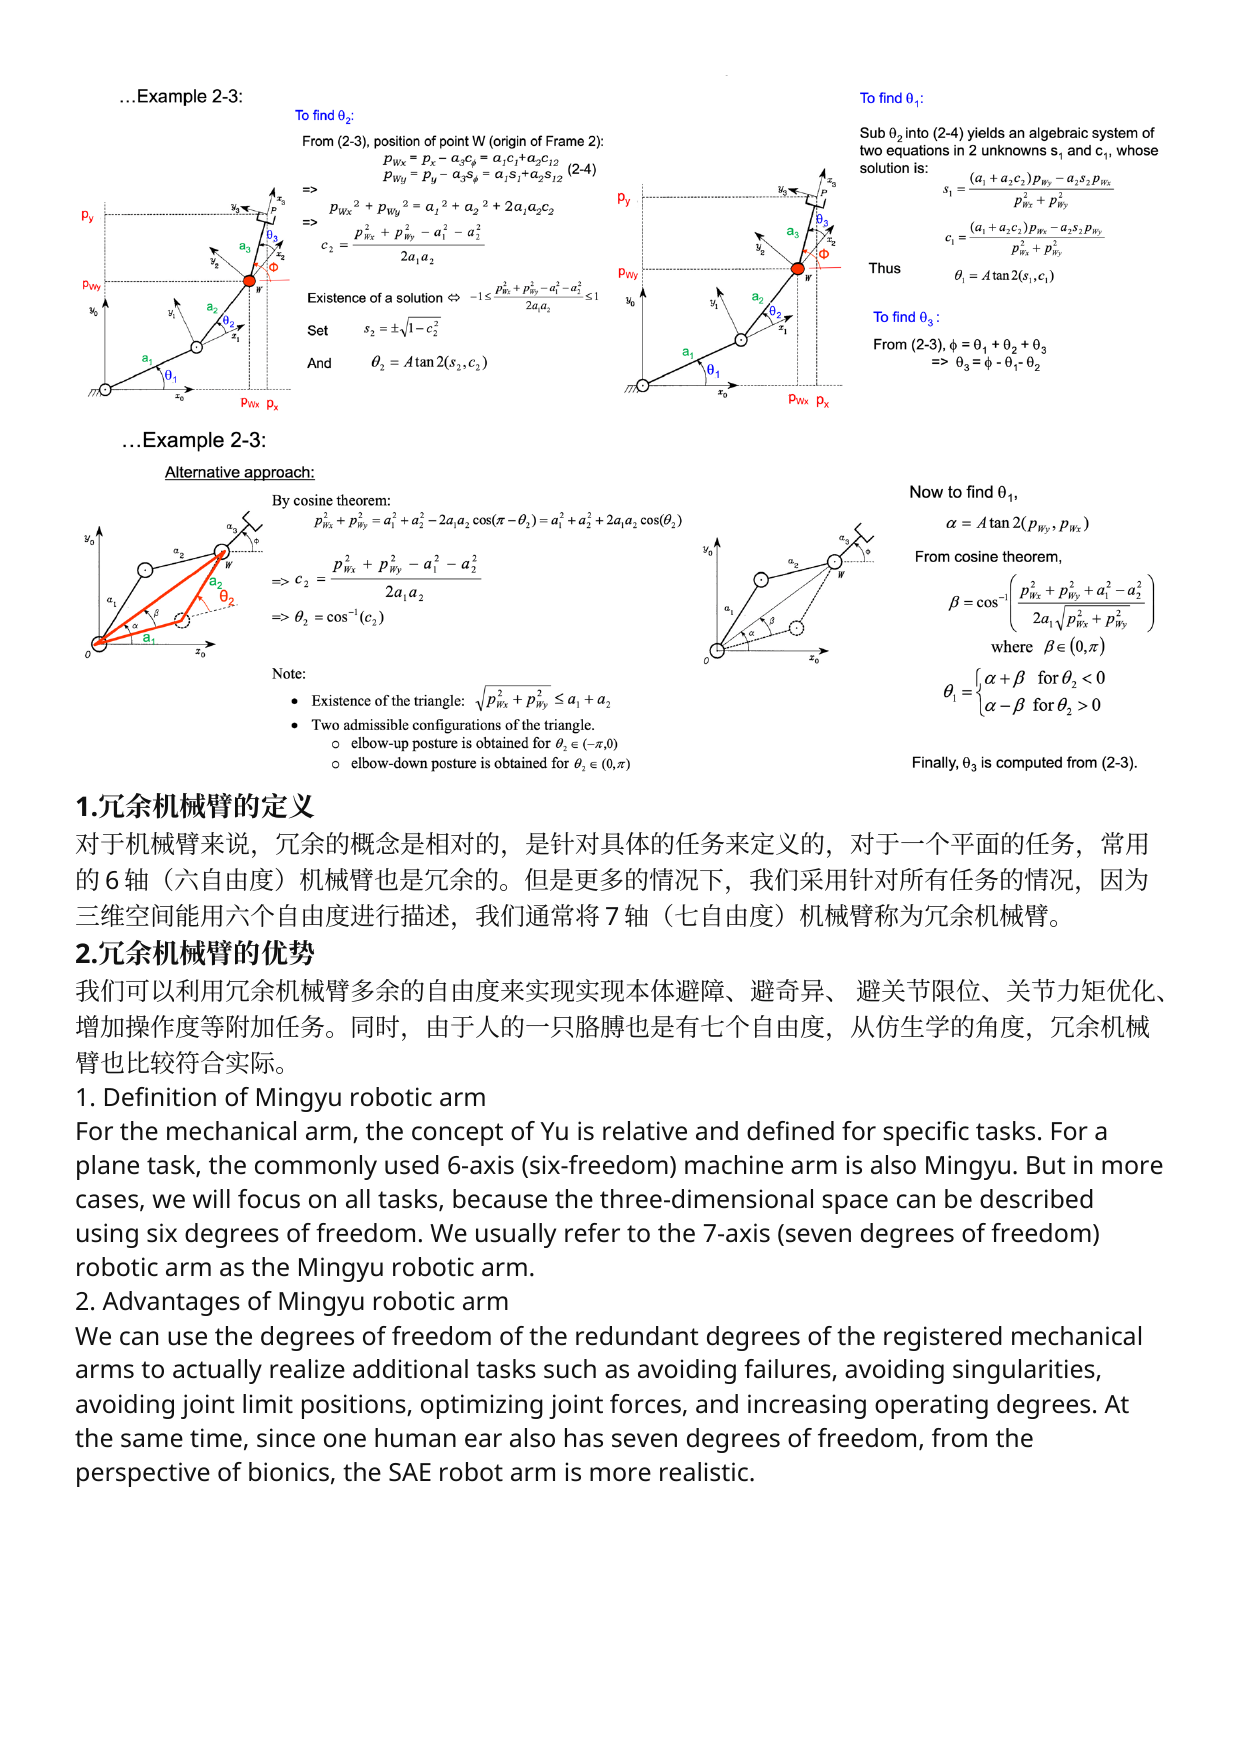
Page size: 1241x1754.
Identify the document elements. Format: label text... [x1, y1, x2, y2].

text We can use the degrees of freedom of the redundant degrees of the registered mechanical arms to actually realize additional tasks such as avoiding failures, avoiding singularities, avoiding joint limit positions, optimizing joint forces, and increasing operating degrees. At the same time, since one human ear also has seven degrees of freedom, from the perspective of bionics, the SAE robot arm is more realistic. [75, 1318, 1165, 1488]
text For the mechanical arm, the concept of Yu is relative and defined for specific tasks. For a plane task, the commonly used 6-axis (six-freedom) machine arm is also Mingyu. But in more cases, we will focus on all tasks, because the three-dimensional space can be described using six degrees of freedom. We usually refer to the 7-axis (seven degrees of freedom) robotic arm as the Mingyu robotic arm. [75, 1114, 1165, 1284]
text 2.冗余机械臂的优势 [75, 933, 1165, 972]
text 对于机械臂来说，冗余的概念是相对的，是针对具体的任务来定义的，对于一个平面的任务，常用的6轴（六自由度）机械臂也是冗余的。但是更多的情况下，我们采用针对所有任务的情况，因为三维空间能用六个自由度进行描述，我们通常将7轴（七自由度）机械臂称为冗余机械臂。 [75, 825, 1165, 933]
picture [75, 75, 1164, 786]
text 我们可以利用冗余机械臂多余的自由度来实现实现本体避障、避奇异、 避关节限位、关节力矩优化、增加操作度等附加任务。同时，由于人的一只胳膊也是有七个自由度，从仿生学的角度，冗余机械臂也比较符合实际。 [75, 972, 1165, 1080]
subtitle 1.冗余机械臂的定义 [75, 786, 1165, 825]
text 1. Definition of Mingyu robotic arm [75, 1080, 1165, 1114]
text 2. Advantages of Mingyu robotic arm [75, 1284, 1165, 1318]
